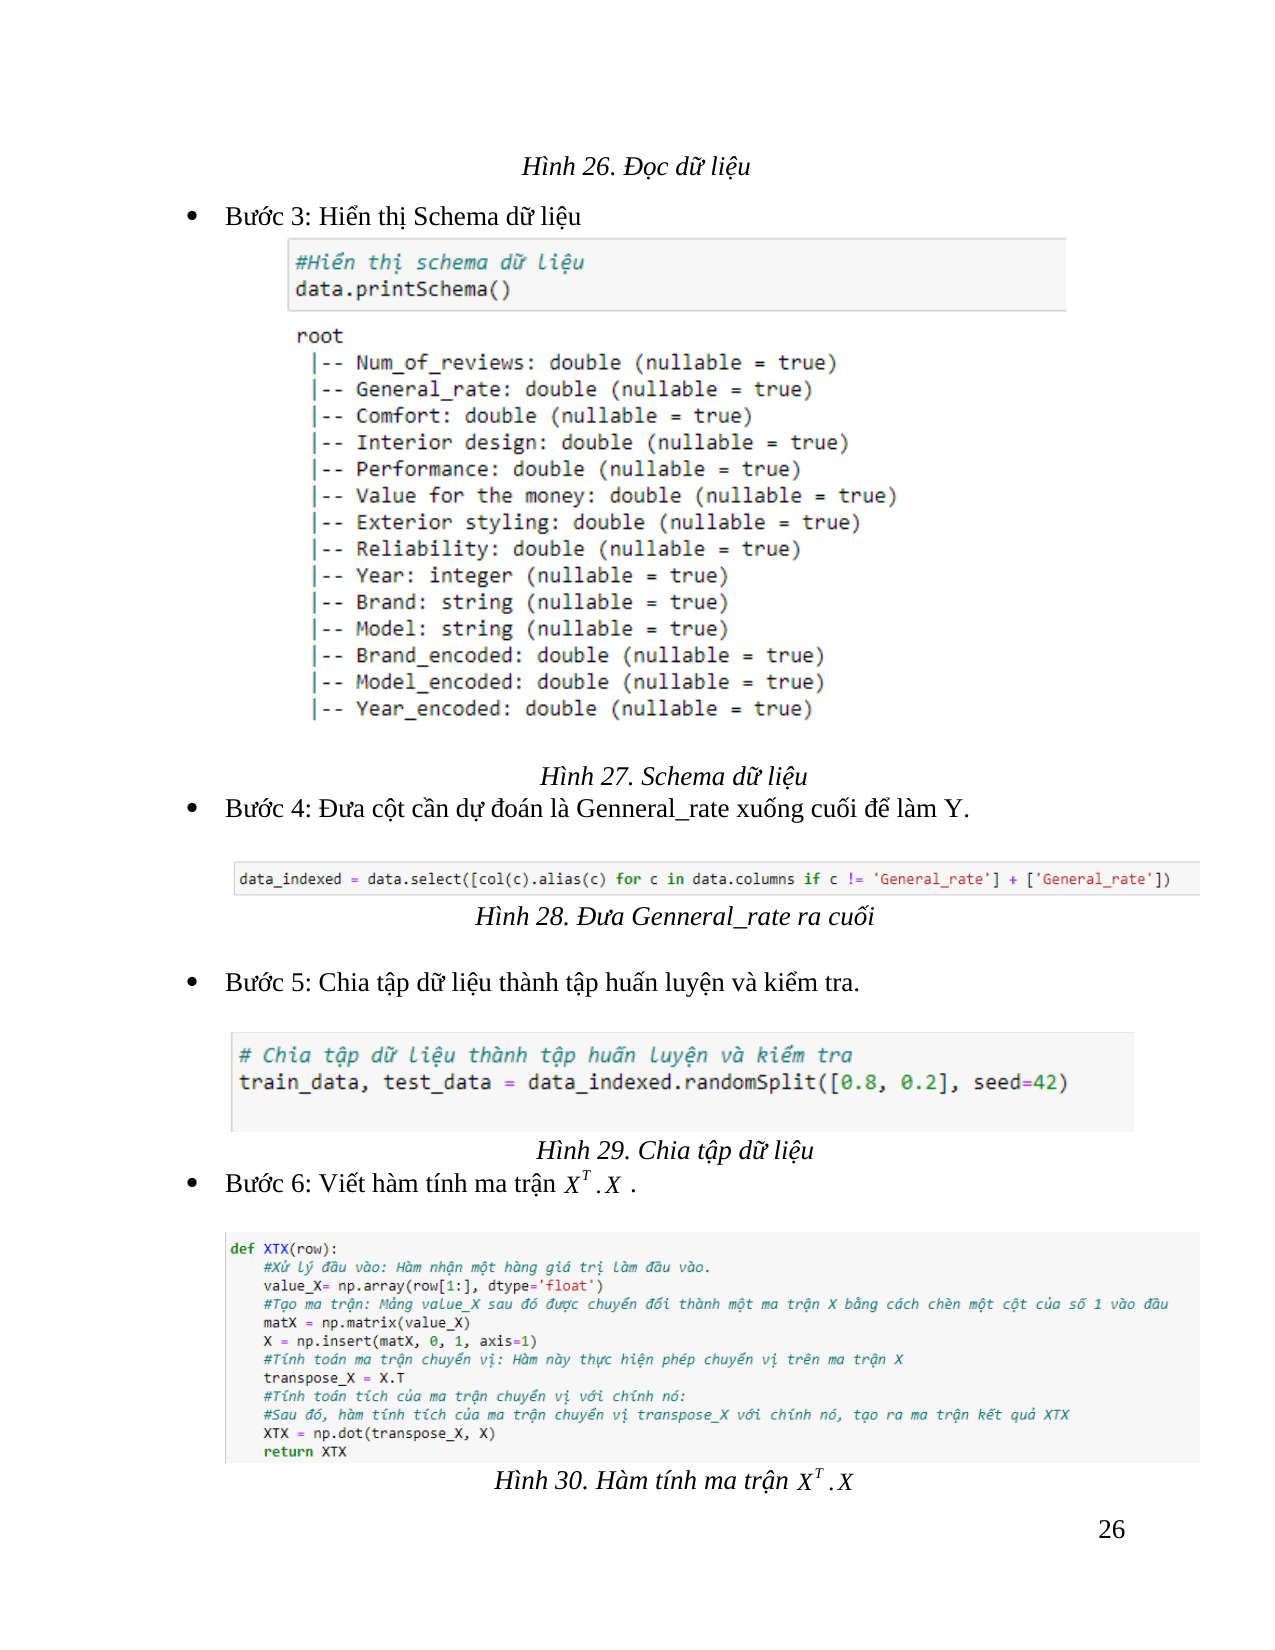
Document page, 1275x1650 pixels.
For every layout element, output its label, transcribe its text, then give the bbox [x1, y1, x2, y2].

text Hình 26. Đọc dữ liệu [150, 150, 1125, 181]
list Hình 30. Hàm tính ma trận [225, 1463, 1125, 1495]
list Bước 4: Đưa cột cần dự đoán là Genneral_rate xuống cuối để làm Y. [187, 792, 1125, 824]
list Bước 5: Chia tập dữ liệu thành tập huấn luyện và kiểm tra. [187, 966, 1125, 997]
list Bước 6: Viết hàm tính ma trận . [187, 1167, 1125, 1198]
picture [225, 1032, 1135, 1132]
list Hình 27. Schema dữ liệu [225, 759, 1125, 791]
list Bước 3: Hiển thị Schema dữ liệu [187, 199, 1125, 231]
picture [225, 1232, 1200, 1463]
list Hình 29. Chia tập dữ liệu [225, 1134, 1125, 1165]
picture [283, 232, 1067, 758]
picture [225, 858, 1200, 899]
list Hình 28. Đưa Genneral_rate ra cuối [225, 900, 1125, 931]
